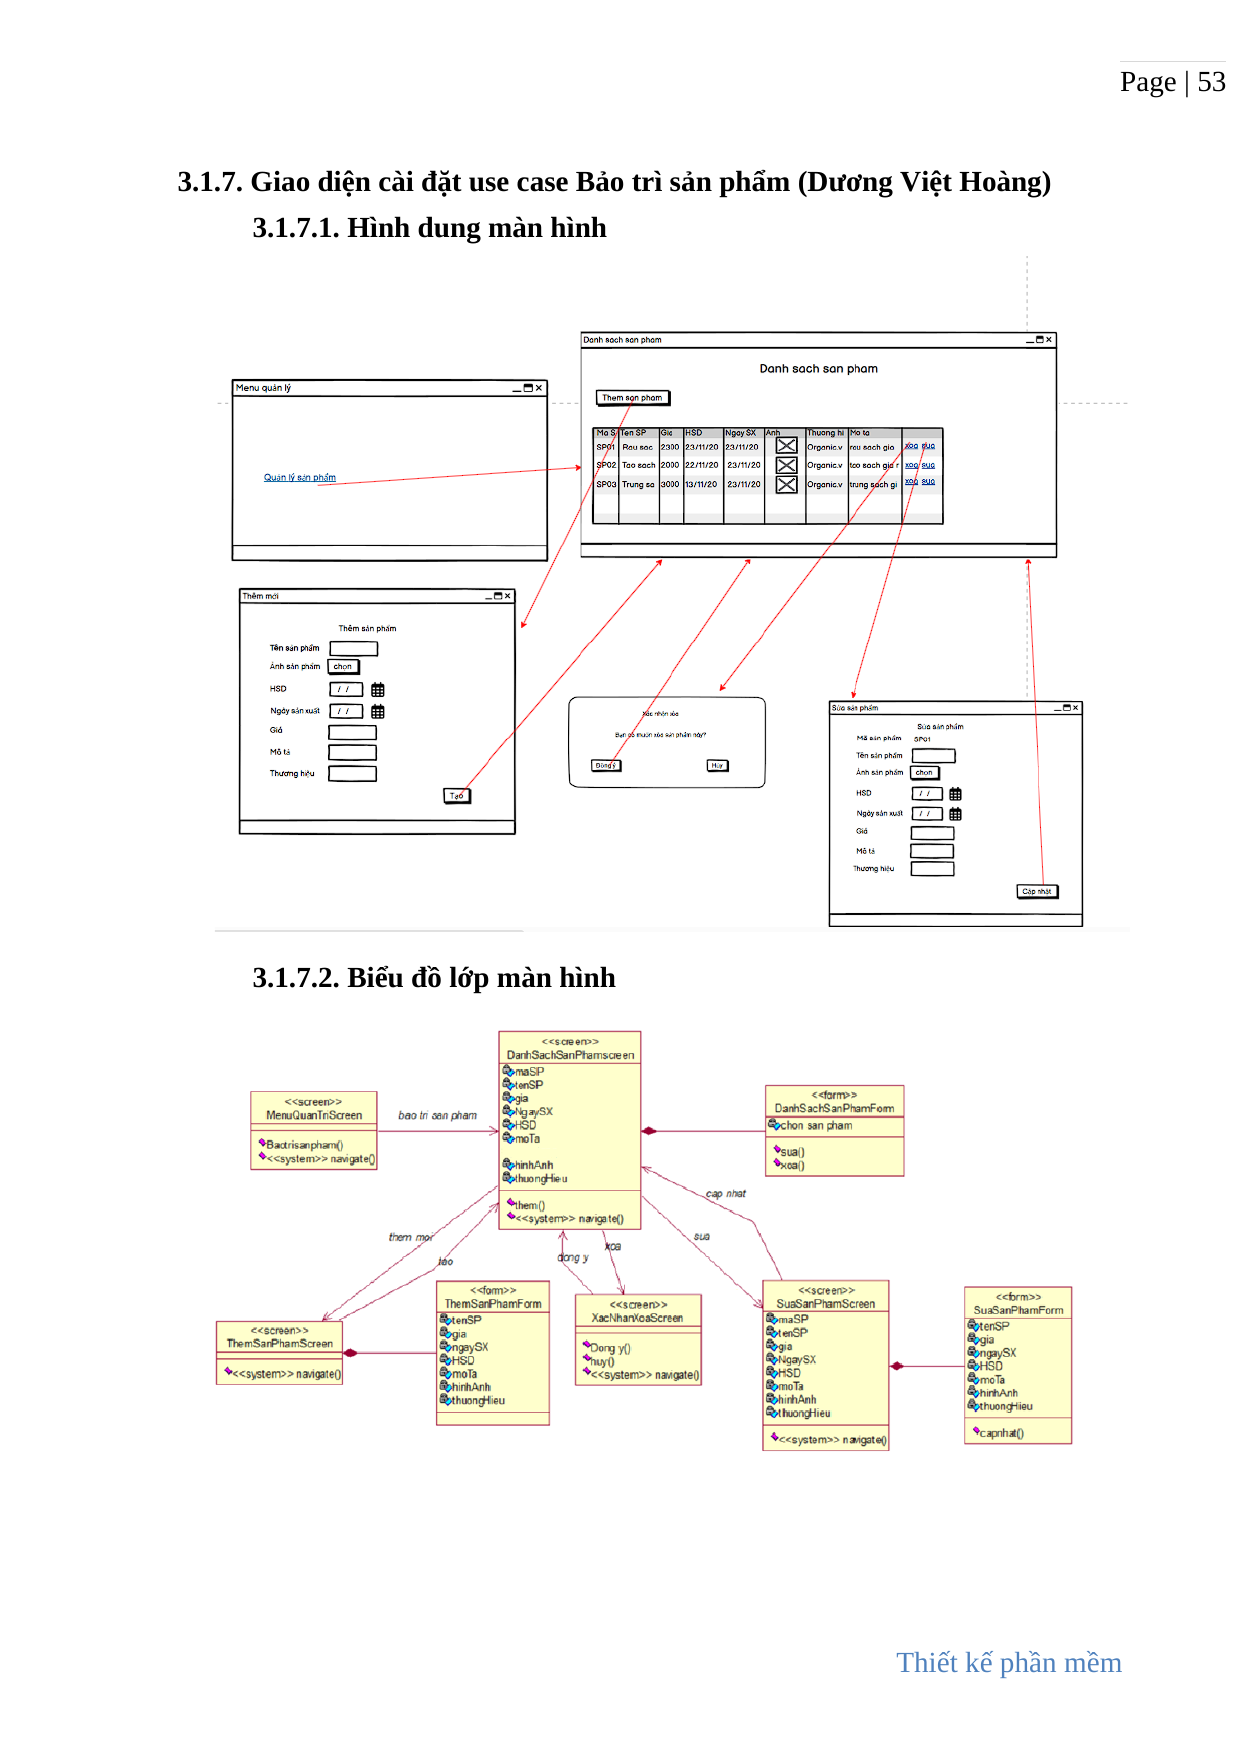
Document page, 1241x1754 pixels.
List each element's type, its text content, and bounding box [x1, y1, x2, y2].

subtitle 3.1.7.1. Hình dung màn hình [252, 210, 1122, 244]
picture [214, 1006, 1130, 1569]
subtitle 3.1.7. Giao diện cài đặt use case Bảo trì sản phẩm (Dương Việt Hoàng) [177, 164, 1122, 198]
picture [214, 256, 1130, 932]
subtitle 3.1.7.2. Biểu đồ lớp màn hình [252, 961, 1122, 994]
